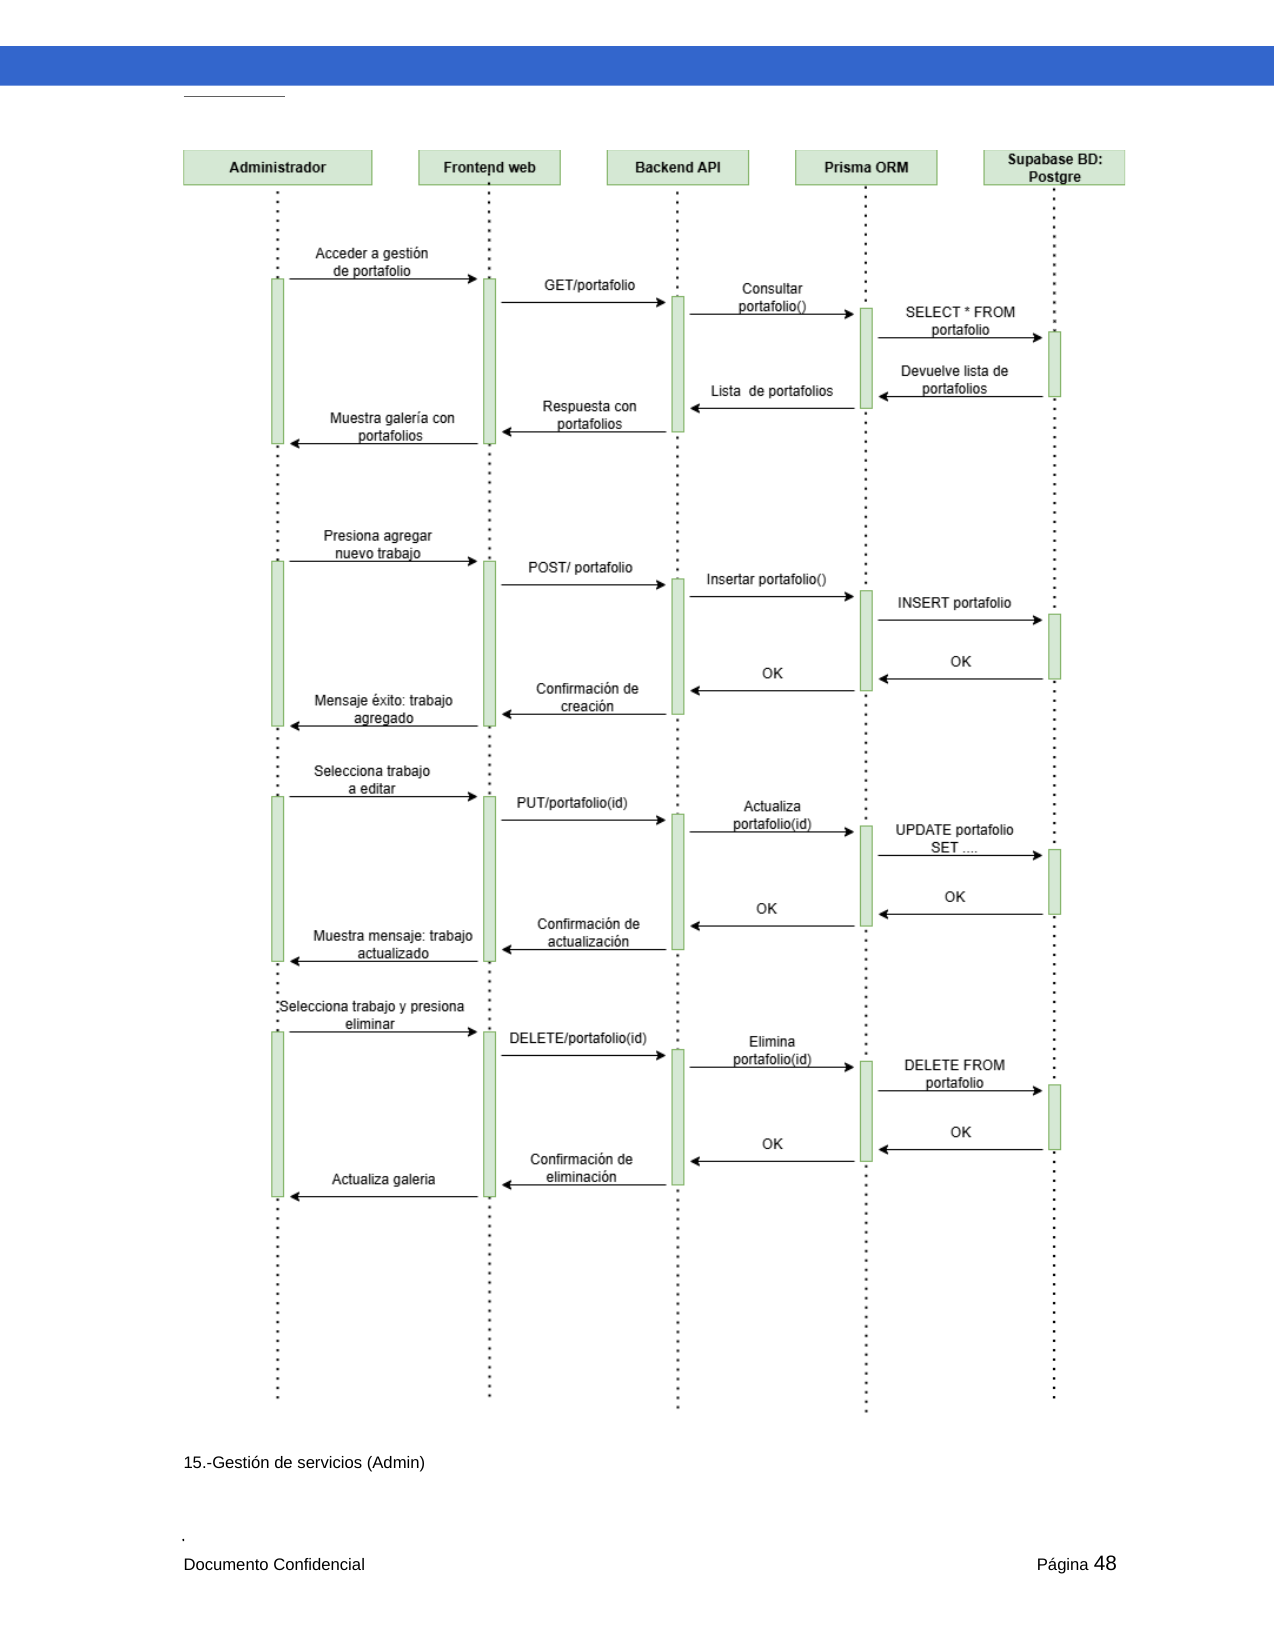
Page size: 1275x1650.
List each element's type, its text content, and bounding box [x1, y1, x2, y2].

text 15.-Gestión de servicios (Admin) [183, 1453, 1125, 1472]
picture [183, 150, 1125, 1415]
